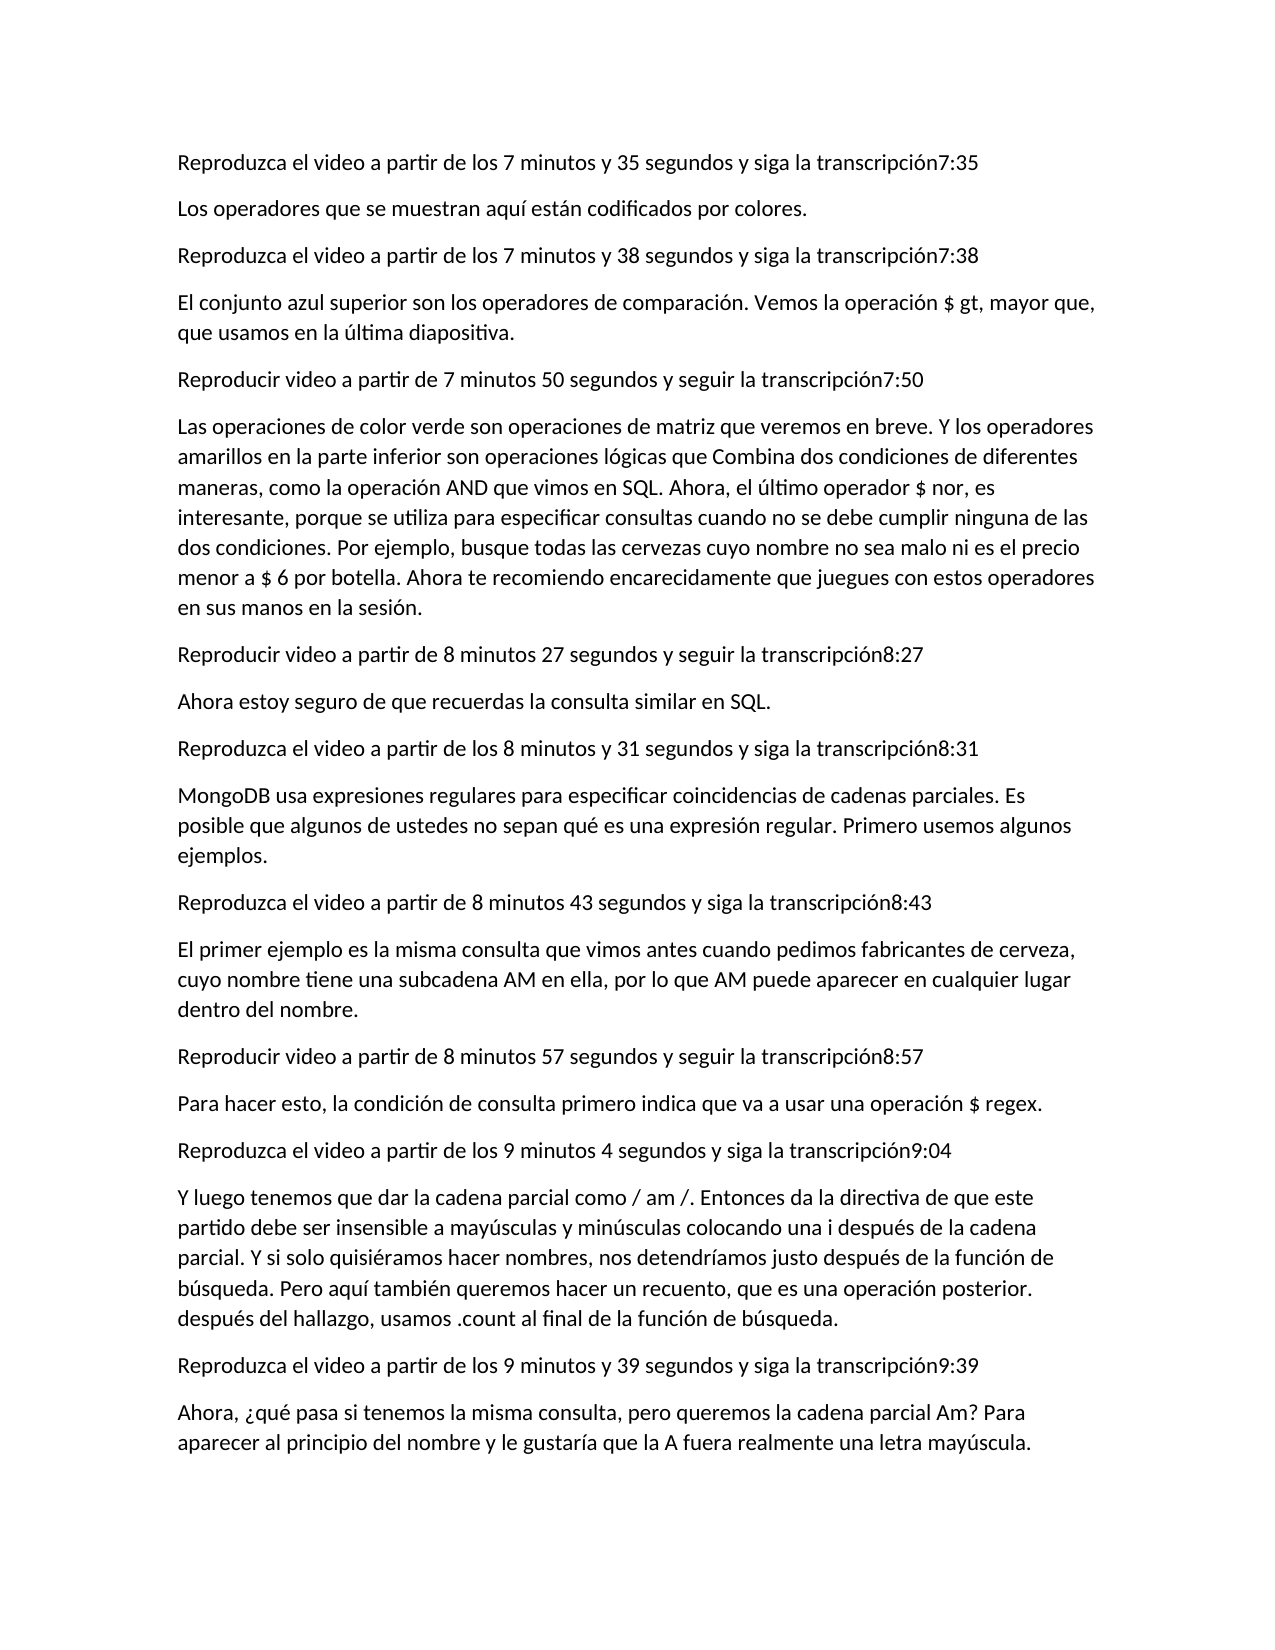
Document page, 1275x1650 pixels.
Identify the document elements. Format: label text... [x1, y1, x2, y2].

text Reproduzca el video a partir de 8 minutos 43 segundos y siga la transcripción8:43 [177, 888, 1098, 916]
text Ahora estoy seguro de que recuerdas la consulta similar en SQL. [177, 687, 1098, 715]
text Y luego tenemos que dar la cadena parcial como / am /. Entonces da la directiva de que este partido debe ser insensible a mayúsculas y minúsculas colocando una i después de la cadena parcial. Y si solo quisiéramos hacer nombres, nos detendríamos justo después de la función de búsqueda. Pero aquí también queremos hacer un recuento, que es una operación posterior. después del hallazgo, usamos .count al final de la función de búsqueda. [177, 1183, 1098, 1332]
text Reproduzca el video a partir de los 9 minutos y 39 segundos y siga la transcripción9:39 [177, 1351, 1098, 1379]
text MongoDB usa expresiones regulares para especificar coincidencias de cadenas parciales. Es posible que algunos de ustedes no sepan qué es una expresión regular. Primero usemos algunos ejemplos. [177, 781, 1098, 869]
text El primer ejemplo es la misma consulta que vimos antes cuando pedimos fabricantes de cerveza, cuyo nombre tiene una subcadena AM en ella, por lo que AM puede aparecer en cualquier lugar dentro del nombre. [177, 935, 1098, 1023]
text Los operadores que se muestran aquí están codificados por colores. [177, 194, 1098, 222]
text El conjunto azul superior son los operadores de comparación. Vemos la operación $ gt, mayor que, que usamos en la última diapositiva. [177, 288, 1098, 346]
text Las operaciones de color verde son operaciones de matriz que veremos en breve. Y los operadores amarillos en la parte inferior son operaciones lógicas que Combina dos condiciones de diferentes maneras, como la operación AND que vimos en SQL. Ahora, el último operador $ nor, es interesante, porque se utiliza para especificar consultas cuando no se debe cumplir ninguna de las dos condiciones. Por ejemplo, busque todas las cervezas cuyo nombre no sea malo ni es el precio menor a $ 6 por botella. Ahora te recomiendo encarecidamente que juegues con estos operadores en sus manos en la sesión. [177, 412, 1098, 621]
text Reproduzca el video a partir de los 8 minutos y 31 segundos y siga la transcripción8:31 [177, 734, 1098, 762]
text Reproduzca el video a partir de los 7 minutos y 38 segundos y siga la transcripción7:38 [177, 241, 1098, 269]
text Reproducir video a partir de 8 minutos 27 segundos y seguir la transcripción8:27 [177, 640, 1098, 668]
text Reproducir video a partir de 8 minutos 57 segundos y seguir la transcripción8:57 [177, 1042, 1098, 1070]
text Ahora, ¿qué pasa si tenemos la misma consulta, pero queremos la cadena parcial Am? Para aparecer al principio del nombre y le gustaría que la A fuera realmente una letra mayúscula. [177, 1398, 1098, 1456]
text Reproduzca el video a partir de los 9 minutos 4 segundos y siga la transcripción9:04 [177, 1136, 1098, 1164]
text Reproducir video a partir de 7 minutos 50 segundos y seguir la transcripción7:50 [177, 365, 1098, 393]
text Reproduzca el video a partir de los 7 minutos y 35 segundos y siga la transcripción7:35 [177, 148, 1098, 176]
text Para hacer esto, la condición de consulta primero indica que va a usar una operación $ regex. [177, 1089, 1098, 1117]
